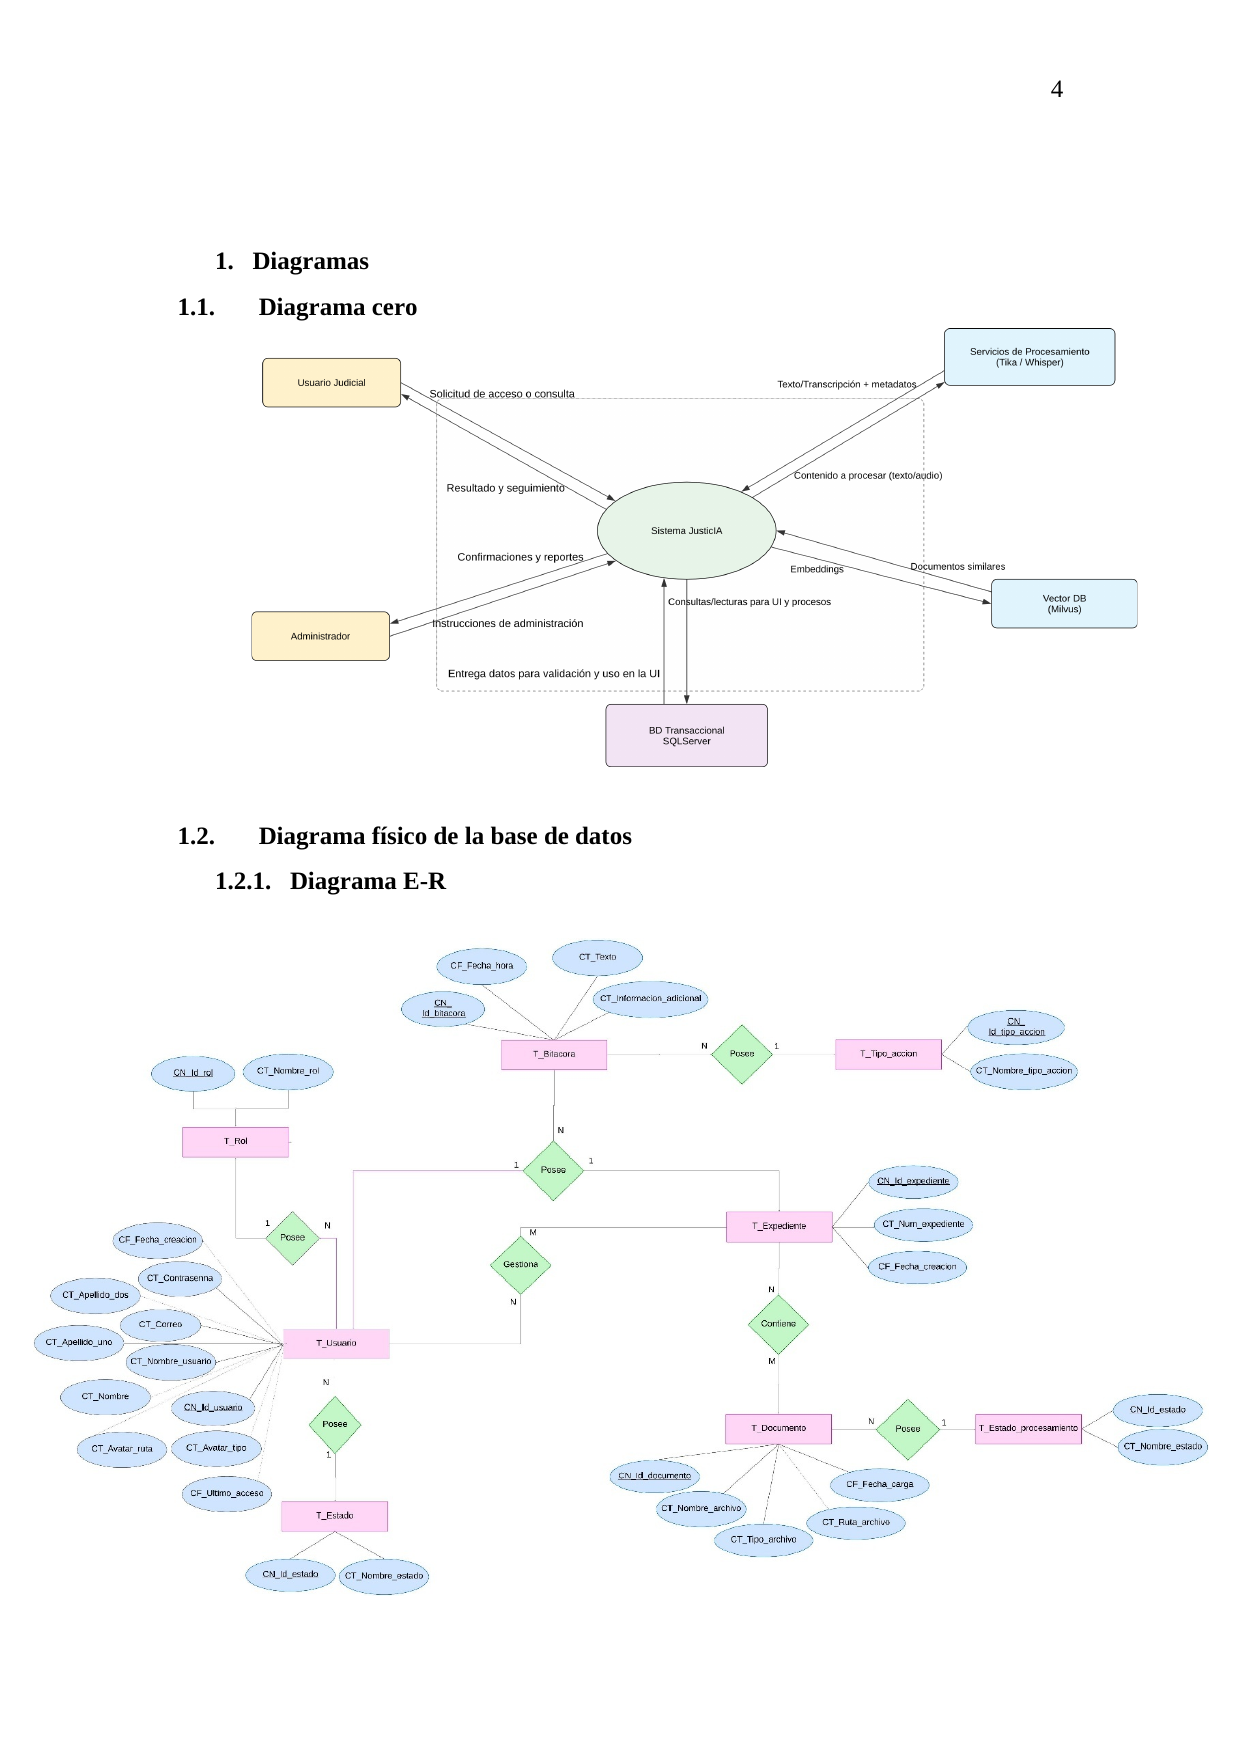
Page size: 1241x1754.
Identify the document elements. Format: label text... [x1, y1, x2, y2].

picture [32, 938, 1209, 1596]
subtitle Diagramas [215, 246, 1063, 275]
subtitle Diagrama cero [177, 292, 1063, 320]
subtitle Diagrama E-R [215, 866, 1063, 895]
picture [251, 328, 1138, 767]
subtitle Diagrama físico de la base de datos [177, 821, 1063, 849]
